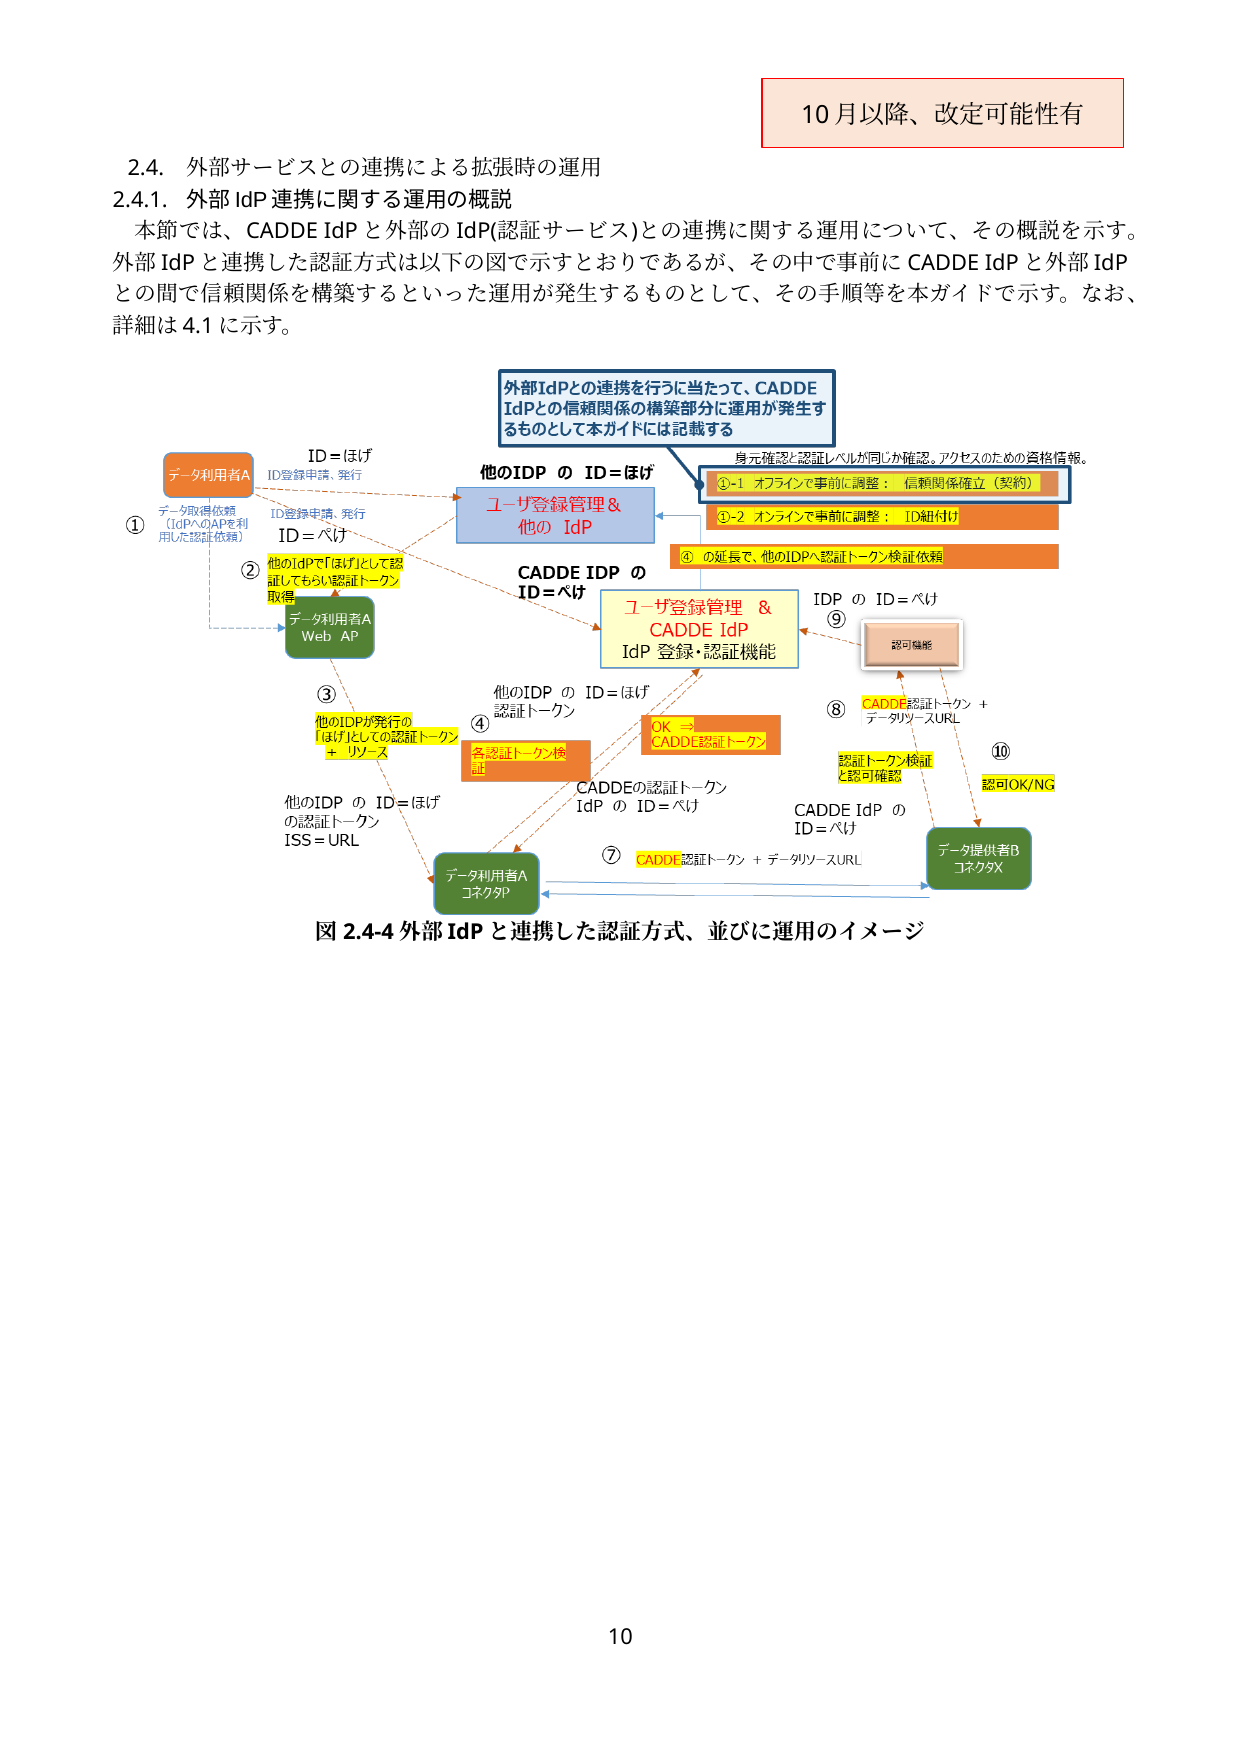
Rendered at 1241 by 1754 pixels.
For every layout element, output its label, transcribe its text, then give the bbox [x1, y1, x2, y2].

subtitle 外部IdP連携に関する運用の概説 [112, 182, 1128, 213]
picture [112, 369, 1107, 915]
subtitle 外部サービスとの連携による拡張時の運用 [127, 150, 1128, 182]
text 本節では、CADDE IdPと外部のIdP(認証サービス)との連携に関する運用について、その概説を示す。外部IdPと連携した認証方式は以下の図で示すとおりであるが、その中で事前にCADDE IdPと外部IdPとの間で信頼関係を構築するといった運用が発生するものとして、その手順等を本ガイドで示す。なお、詳細は4.1に示す。 [112, 213, 1128, 339]
